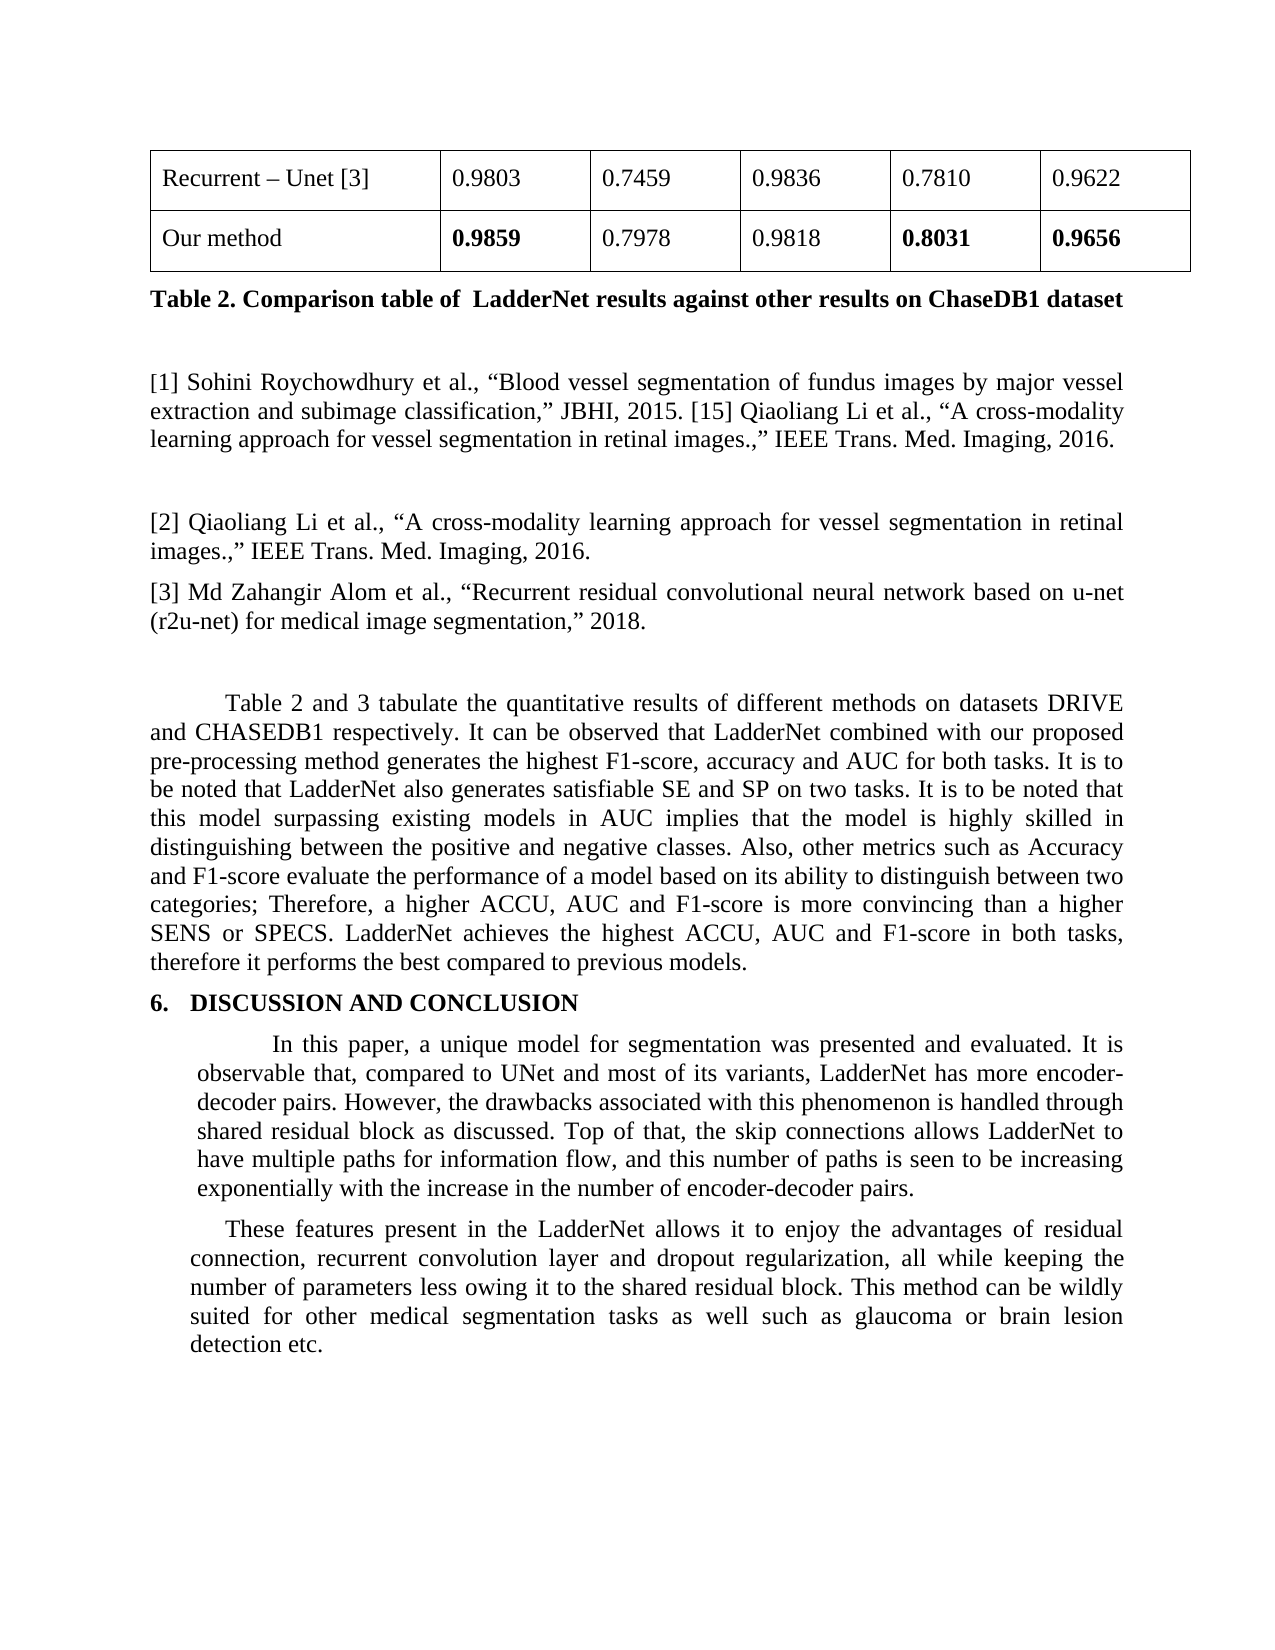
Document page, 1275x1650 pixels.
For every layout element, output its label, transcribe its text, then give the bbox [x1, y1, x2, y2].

text Table 2 and 3 tabulate the quantitative results of different methods on datasets DRIVE and CHASEDB1 respectively. It can be observed that LadderNet combined with our proposed pre-processing method generates the highest F1-score, accuracy and AUC for both tasks. It is to be noted that LadderNet also generates satisfiable SE and SP on two tasks. It is to be noted that this model surpassing existing models in AUC implies that the model is highly skilled in distinguishing between the positive and negative classes. Also, other metrics such as Accuracy and F1-score evaluate the performance of a model based on its ability to distinguish between two categories; Therefore, a higher ACCU, AUC and F1-score is more convincing than a higher SENS or SPECS. LadderNet achieves the highest ACCU, AUC and F1-score in both tasks, therefore it performs the best compared to previous models. [150, 688, 1125, 976]
text [3] Md Zahangir Alom et al., “Recurrent residual convolutional neural network based on u-net (r2u-net) for medical image segmentation,” 2018. [150, 577, 1125, 634]
table_cell 0.8031 [891, 211, 1040, 271]
table_cell 0.9803 [441, 151, 590, 209]
table_cell 0.9622 [1041, 151, 1190, 209]
text Table 2. Comparison table of LadderNet results against other results on ChaseDB1 dataset [150, 284, 1125, 313]
text In this paper, a unique model for segmentation was presented and evaluated. It is observable that, compared to UNet and most of its variants, LadderNet has more encoder-decoder pairs. However, the drawbacks associated with this phenomenon is handled through shared residual block as discussed. Top of that, the skip connections allows LadderNet to have multiple paths for information flow, and this number of paths is seen to be increasing exponentially with the increase in the number of encoder-decoder pairs. [197, 1029, 1125, 1202]
text [2] Qiaoliang Li et al., “A cross-modality learning approach for vessel segmentation in retinal images.,” IEEE Trans. Med. Imaging, 2016. [150, 507, 1125, 564]
table_cell 0.9656 [1041, 211, 1190, 271]
table_cell 0.9859 [441, 211, 590, 271]
list These features present in the LadderNet allows it to enjoy the advantages of residual connection, recurrent convolution layer and dropout regularization, all while keeping the number of parameters less owing it to the shared residual block. This method can be wildly suited for other medical segmentation tasks as well such as glaucoma or brain lesion detection etc. [190, 1214, 1125, 1358]
table_cell 0.9818 [741, 211, 890, 271]
table_cell 0.9836 [741, 151, 890, 209]
list DISCUSSION AND CONCLUSION [150, 988, 1125, 1017]
table_cell Recurrent – Unet [3] [151, 151, 440, 209]
table_cell 0.7459 [591, 151, 740, 209]
table_cell 0.7810 [891, 151, 1040, 209]
table_cell Our method [151, 211, 440, 271]
text [1] Sohini Roychowdhury et al., “Blood vessel segmentation of fundus images by major vessel extraction and subimage classification,” JBHI, 2015. [15] Qiaoliang Li et al., “A cross-modality learning approach for vessel segmentation in retinal images.,” IEEE Trans. Med. Imaging, 2016. [150, 367, 1125, 453]
table_cell 0.7978 [591, 211, 740, 271]
